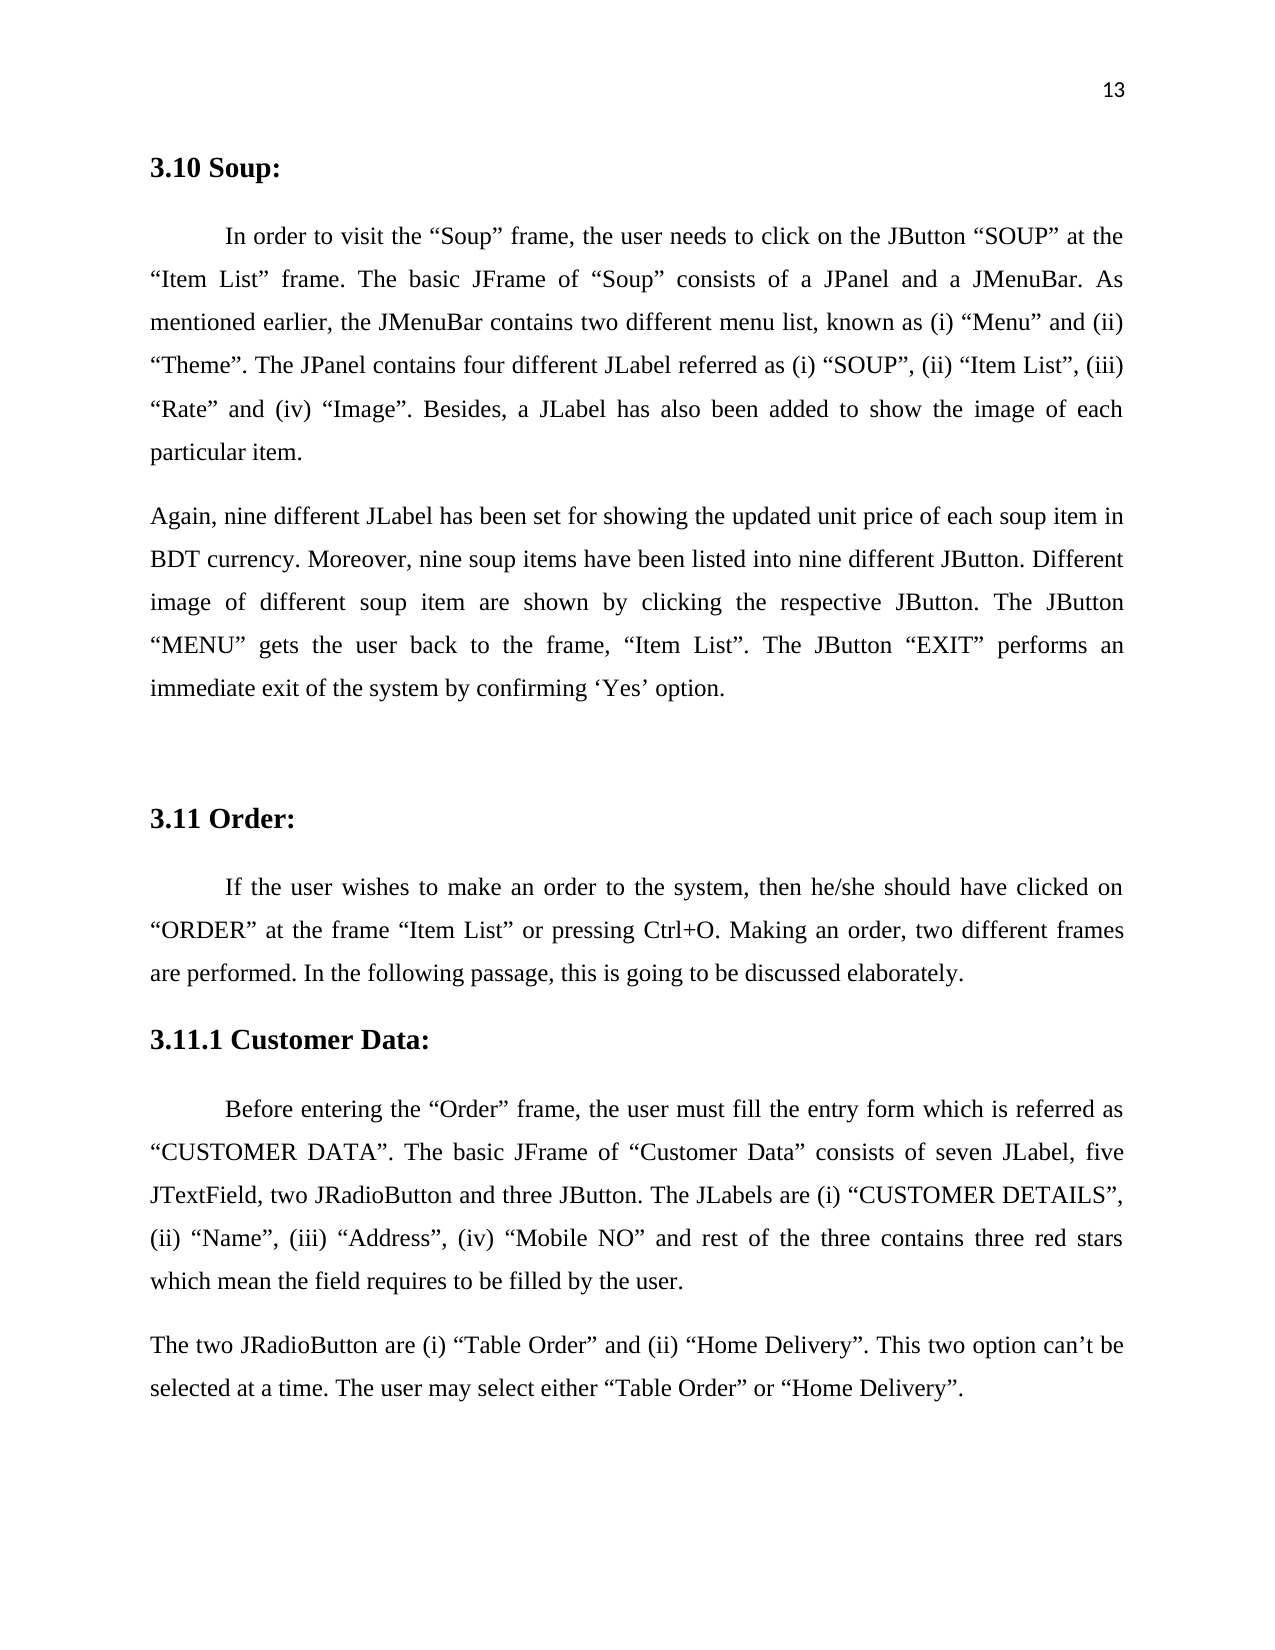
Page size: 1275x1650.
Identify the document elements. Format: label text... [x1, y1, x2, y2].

text 3.11 Order: [150, 801, 1125, 835]
text The two JRadioButton are (i) “Table Order” and (ii) “Home Delivery”. This two option can’t be selected at a time. The user may select either “Table Order” or “Home Delivery”. [150, 1330, 1125, 1402]
text Again, nine different JLabel has been set for showing the updated unit price of each soup item in BDT currency. Moreover, nine soup items have been listed into nine different JButton. Different image of different soup item are shown by clicking the respective JButton. The JButton “MENU” gets the user back to the frame, “Item List”. The JButton “EXIT” performs an immediate exit of the system by confirming ‘Yes’ option. [150, 501, 1125, 702]
text In order to visit the “Soup” frame, the user needs to click on the JButton “SOUP” at the “Item List” frame. The basic JFrame of “Soup” consists of a JPanel and a JMenuBar. As mentioned earlier, the JMenuBar contains two different menu list, known as (i) “Menu” and (ii) “Theme”. The JPanel contains four different JLabel referred as (i) “SOUP”, (ii) “Item List”, (iii) “Rate” and (iv) “Image”. Besides, a JLabel has also been added to show the image of each particular item. [150, 221, 1125, 466]
text 3.10 Soup: [150, 150, 1125, 183]
text 3.11.1 Customer Data: [150, 1022, 1125, 1056]
text If the user wishes to make an order to the system, then he/she should have clicked on “ORDER” at the frame “Item List” or pressing Ctrl+O. Making an order, two different frames are performed. In the following passage, this is going to be discussed elaborately. [150, 872, 1125, 987]
text Before entering the “Order” frame, the user must fill the entry form which is referred as “CUSTOMER DATA”. The basic JFrame of “Customer Data” consists of seven JLabel, five JTextField, two JRadioButton and three JButton. The JLabels are (i) “CUSTOMER DETAILS”, (ii) “Name”, (iii) “Address”, (iv) “Mobile NO” and rest of the three contains three red stars which mean the field requires to be filled by the user. [150, 1094, 1125, 1295]
